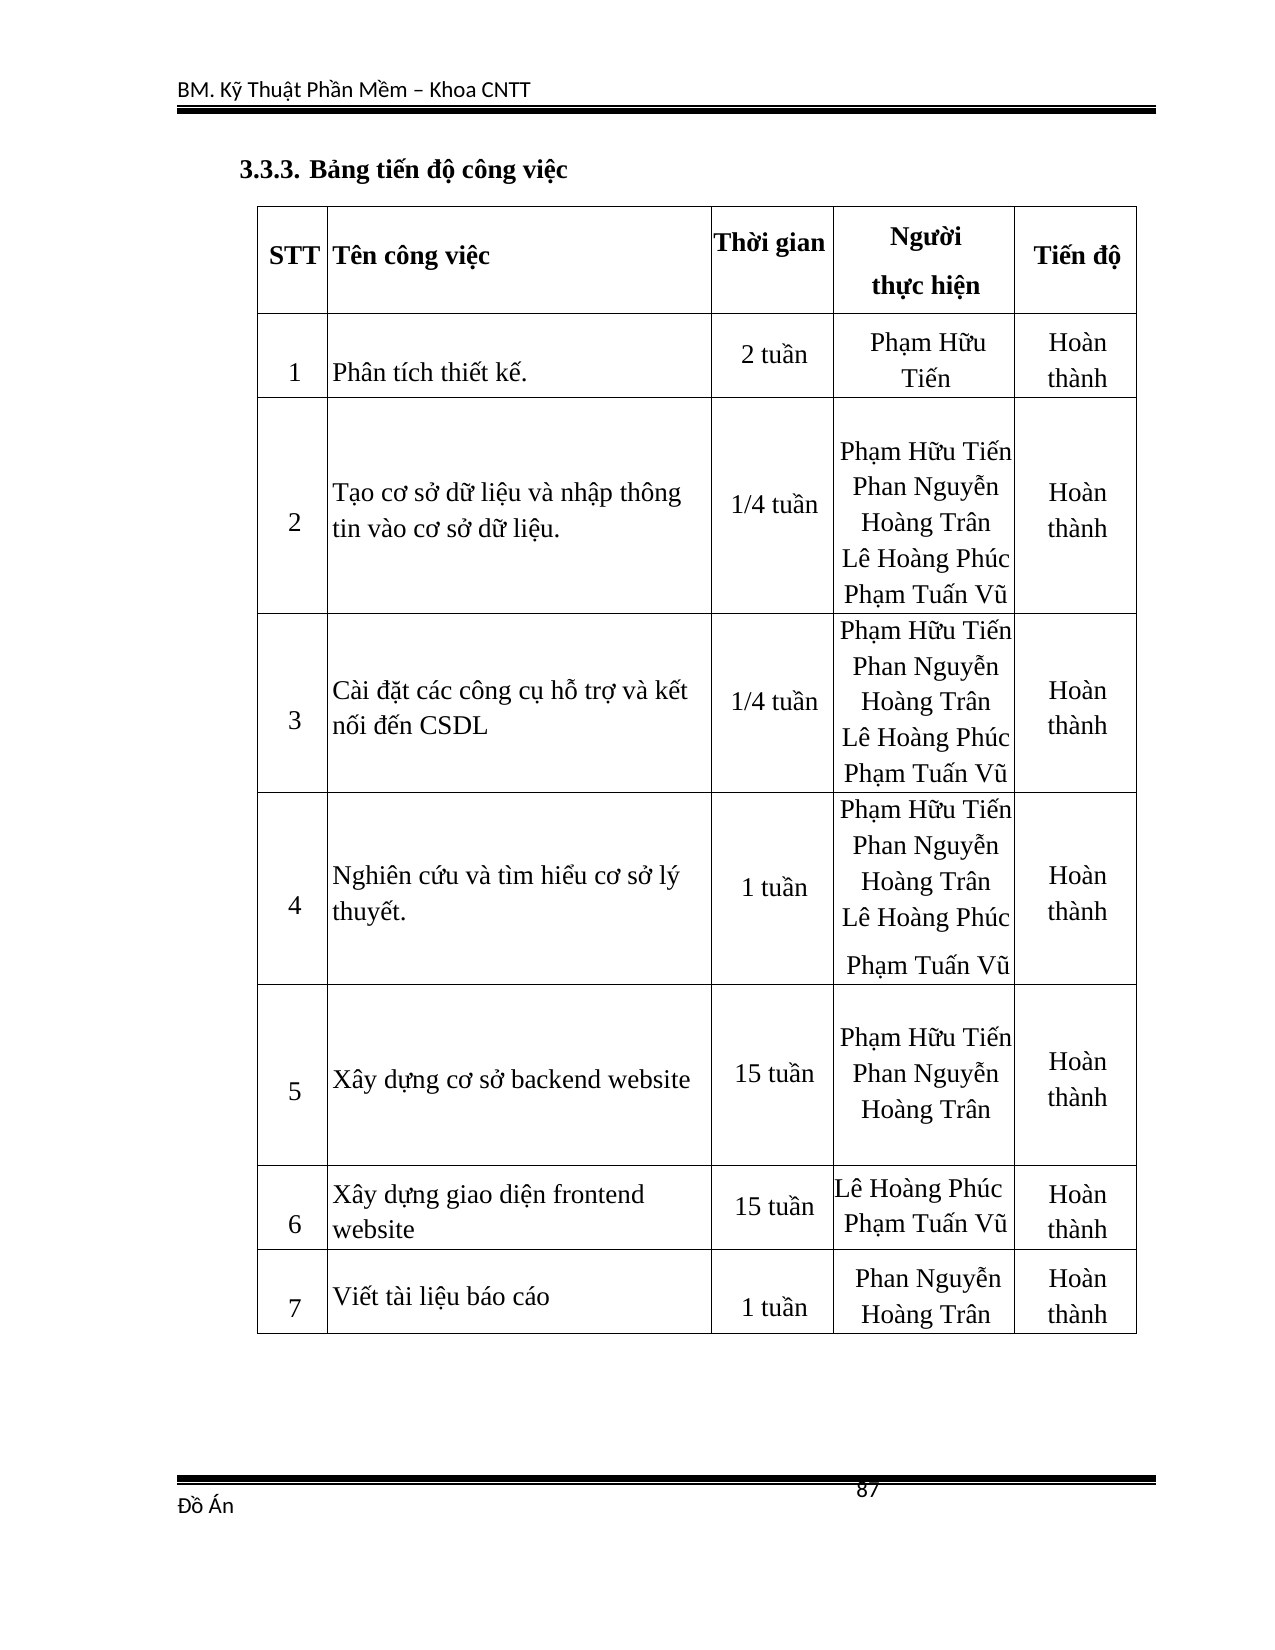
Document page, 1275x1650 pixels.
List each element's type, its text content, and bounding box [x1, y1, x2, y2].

table_cell Phạm Hữu Tiến Phan Nguyễn Hoàng Trân [834, 985, 1014, 1164]
table_cell Hoàn thành [1015, 398, 1136, 613]
table_cell Xây dựng giao diện frontend website [328, 1166, 711, 1249]
table_cell 4 [258, 793, 327, 984]
table_cell 5 [258, 985, 327, 1164]
table_cell Xây dựng cơ sở backend website [328, 985, 711, 1164]
table_cell Phân tích thiết kế. [328, 314, 711, 397]
table_cell Nghiên cứu và tìm hiểu cơ sở lý thuyết. [328, 793, 711, 984]
table_cell Phan Nguyễn Hoàng Trân [834, 1250, 1014, 1333]
table_cell Hoàn thành [1015, 1250, 1136, 1333]
table_cell 1 tuần [712, 793, 833, 984]
table_cell 2 [258, 398, 327, 613]
table_header STT [258, 207, 327, 312]
table_header Thời gian [712, 207, 833, 312]
table_header Người thực hiện [834, 207, 1014, 312]
list Bảng tiến độ công việc [239, 153, 1156, 184]
table_cell Phạm Hữu Tiến Phan Nguyễn Hoàng Trân Lê Hoàng Phúc Phạm Tuấn Vũ [834, 398, 1014, 613]
table_header Tiến độ [1015, 207, 1136, 312]
table_cell Hoàn thành [1015, 1166, 1136, 1249]
table_cell Hoàn thành [1015, 985, 1136, 1164]
table_cell 6 [258, 1166, 327, 1249]
table_cell 15 tuần [712, 985, 833, 1164]
table_cell 7 [258, 1250, 327, 1333]
table_cell 1/4 tuần [712, 614, 833, 792]
table_cell Cài đặt các công cụ hỗ trợ và kết nối đến CSDL [328, 614, 711, 792]
table_cell 2 tuần [712, 314, 833, 397]
table_cell Hoàn thành [1015, 614, 1136, 792]
table_cell Phạm Hữu Tiến Phan Nguyễn Hoàng Trân Lê Hoàng Phúc Phạm Tuấn Vũ [834, 614, 1014, 792]
table_cell Hoàn thành [1015, 793, 1136, 984]
table_cell Lê Hoàng Phúc Phạm Tuấn Vũ [834, 1166, 1014, 1249]
table_cell 3 [258, 614, 327, 792]
table_header Tên công việc [328, 207, 711, 312]
table_cell 1/4 tuần [712, 398, 833, 613]
table_cell 1 [258, 314, 327, 397]
table_cell 1 tuần [712, 1250, 833, 1333]
table_cell Tạo cơ sở dữ liệu và nhập thông tin vào cơ sở dữ liệu. [328, 398, 711, 613]
table_cell Phạm Hữu Tiến [834, 314, 1014, 397]
table_cell Viết tài liệu báo cáo [328, 1250, 711, 1333]
table_cell Hoàn thành [1015, 314, 1136, 397]
table_cell Phạm Hữu Tiến Phan Nguyễn Hoàng Trân Lê Hoàng Phúc Phạm Tuấn Vũ [834, 793, 1014, 984]
table_cell 15 tuần [712, 1166, 833, 1249]
